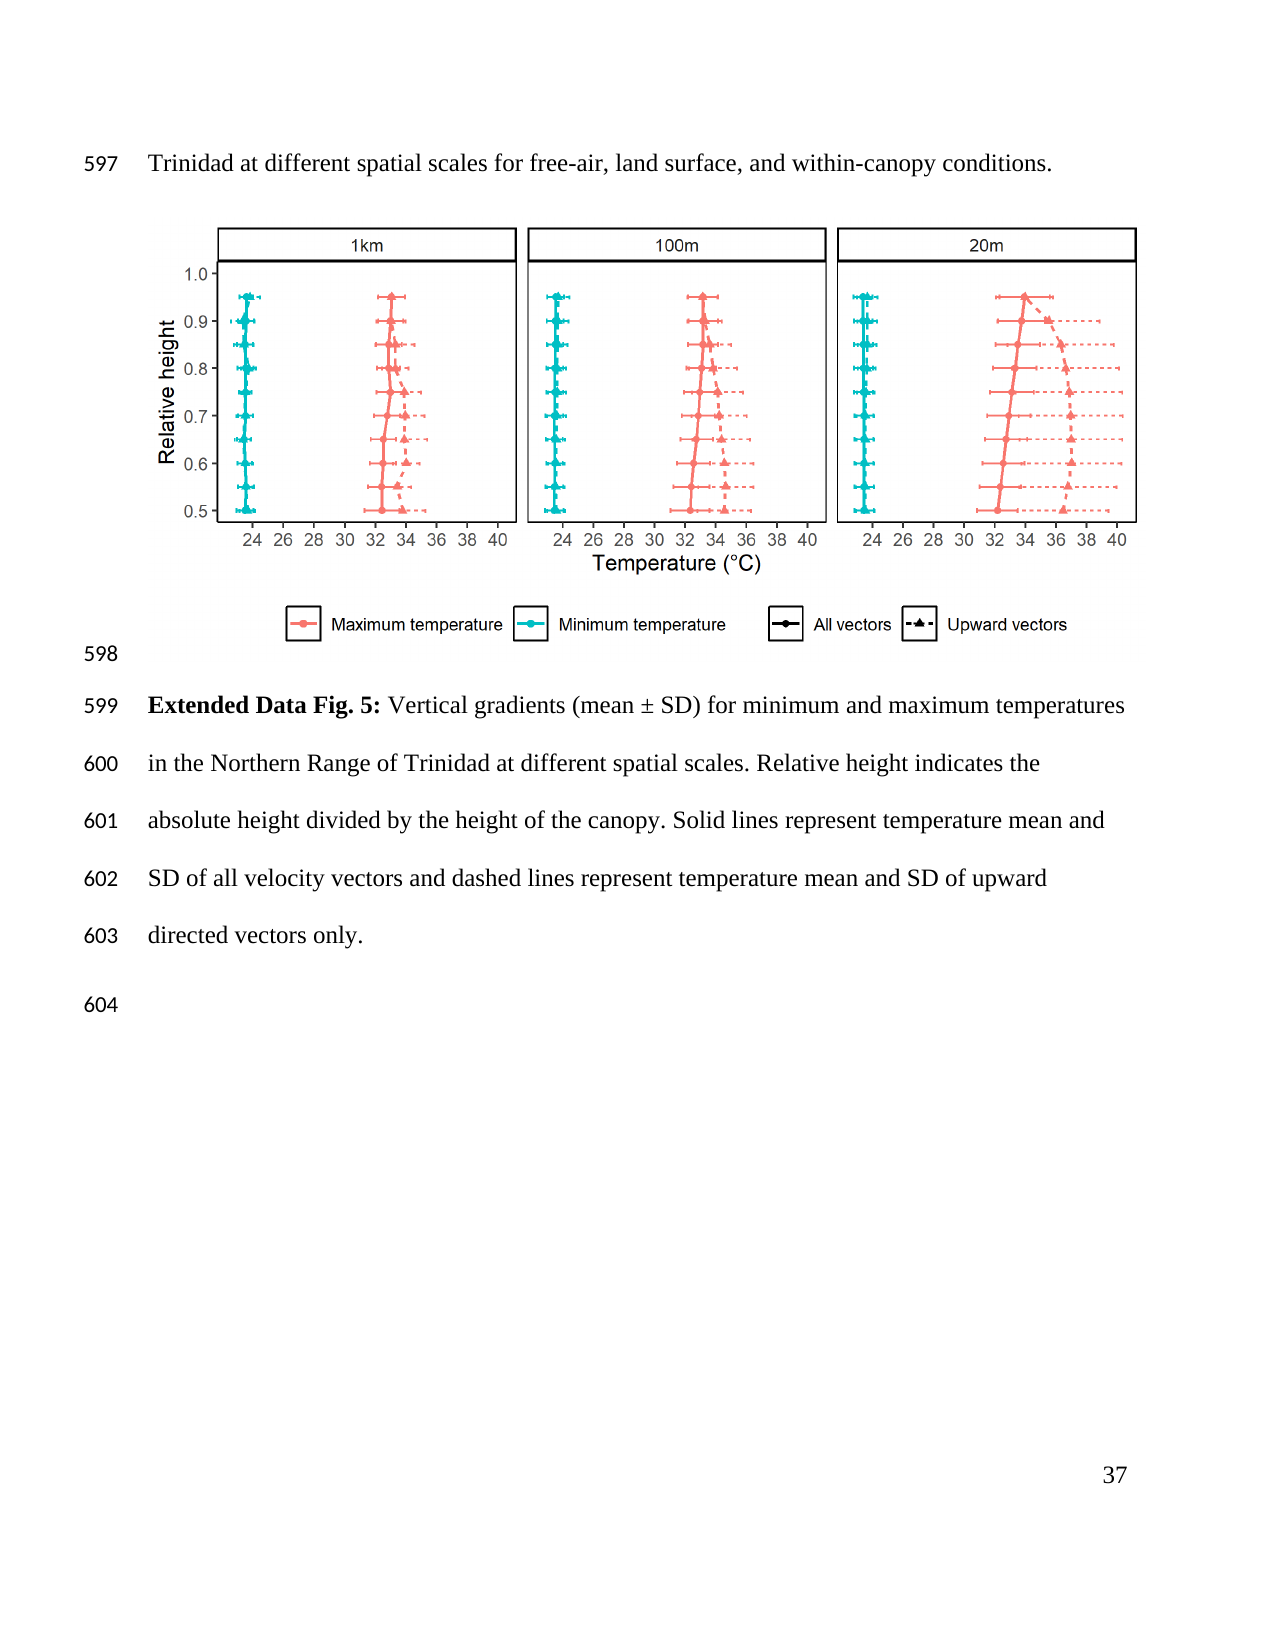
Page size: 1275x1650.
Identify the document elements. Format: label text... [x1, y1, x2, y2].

picture [147, 217, 1147, 662]
text Extended Data Fig. 5: Vertical gradients (mean ± SD) for minimum and maximum temperatures in the Northern Range of Trinidad at different spatial scales. Relative height indicates the absolute height divided by the height of the canopy. Solid lines represent temperature mean and SD of all velocity vectors and dashed lines represent temperature mean and SD of upward directed vectors only. [148, 690, 1127, 949]
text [148, 148, 1127, 176]
